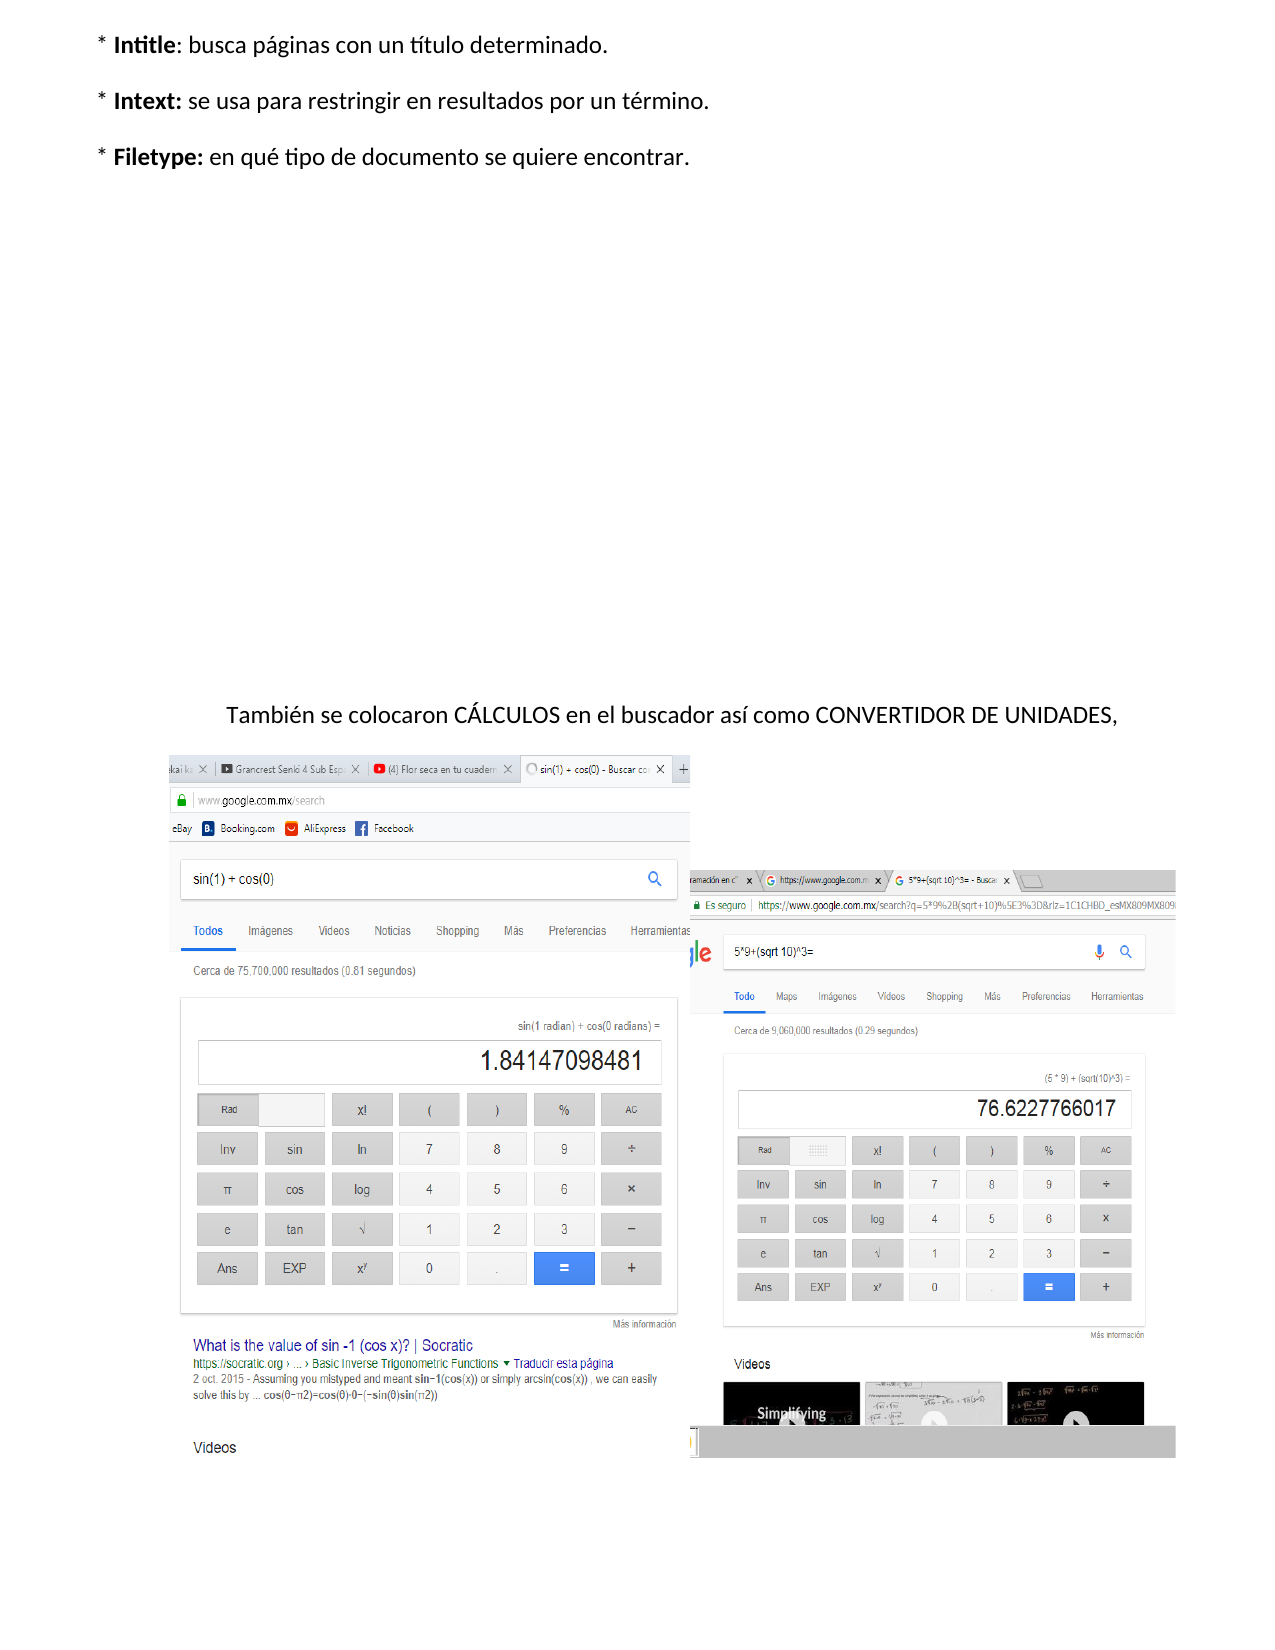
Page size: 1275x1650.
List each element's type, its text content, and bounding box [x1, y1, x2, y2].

text * Intext: se usa para restringir en resultados por un término. [96, 85, 1249, 116]
picture [169, 755, 1176, 1458]
text * Intitle: busca páginas con un título determinado. [96, 29, 1249, 60]
text También se colocaron CÁLCULOS en el buscador así como CONVERTIDOR DE UNIDADES, [96, 699, 1249, 730]
text * Filetype: en qué tipo de documento se quiere encontrar. [96, 141, 1249, 172]
